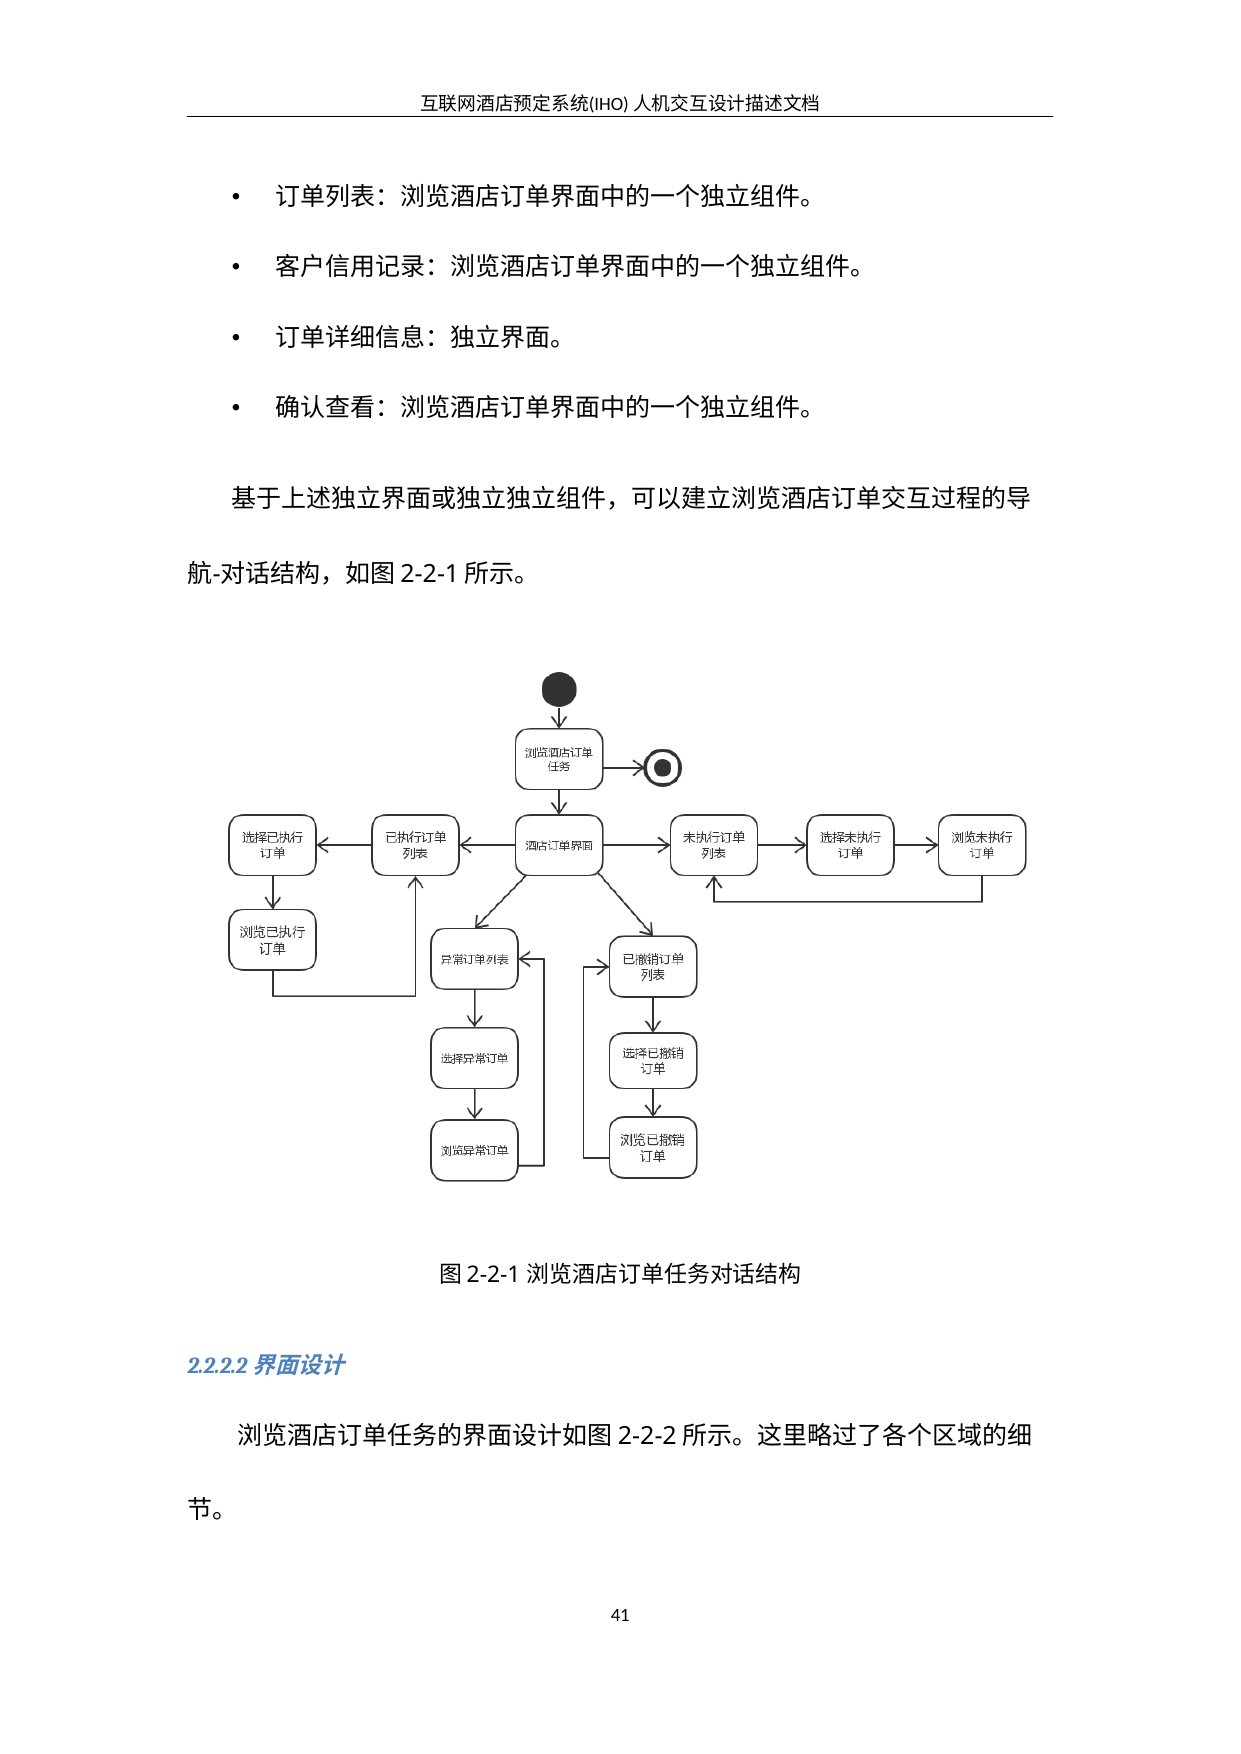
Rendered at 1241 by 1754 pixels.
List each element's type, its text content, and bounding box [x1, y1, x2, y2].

list 确认查看：浏览酒店订单界面中的一个独立组件。 [187, 373, 1053, 438]
list 客户信用记录：浏览酒店订单界面中的一个独立组件。 [187, 232, 1053, 297]
list 订单列表：浏览酒店订单界面中的一个独立组件。 [187, 162, 1053, 227]
picture [187, 630, 1053, 1208]
text 图2-2-1 浏览酒店订单任务对话结构 [187, 1240, 1053, 1305]
text 基于上述独立界面或独立独立组件，可以建立浏览酒店订单交互过程的导航-对话结构，如图2-2-1所示。 [187, 464, 1053, 604]
subtitle 2.2.2.2 界面设计 [187, 1331, 1053, 1396]
list 订单详细信息：独立界面。 [187, 303, 1053, 368]
text 浏览酒店订单任务的界面设计如图2-2-2所示。这里略过了各个区域的细节。 [187, 1401, 1053, 1541]
